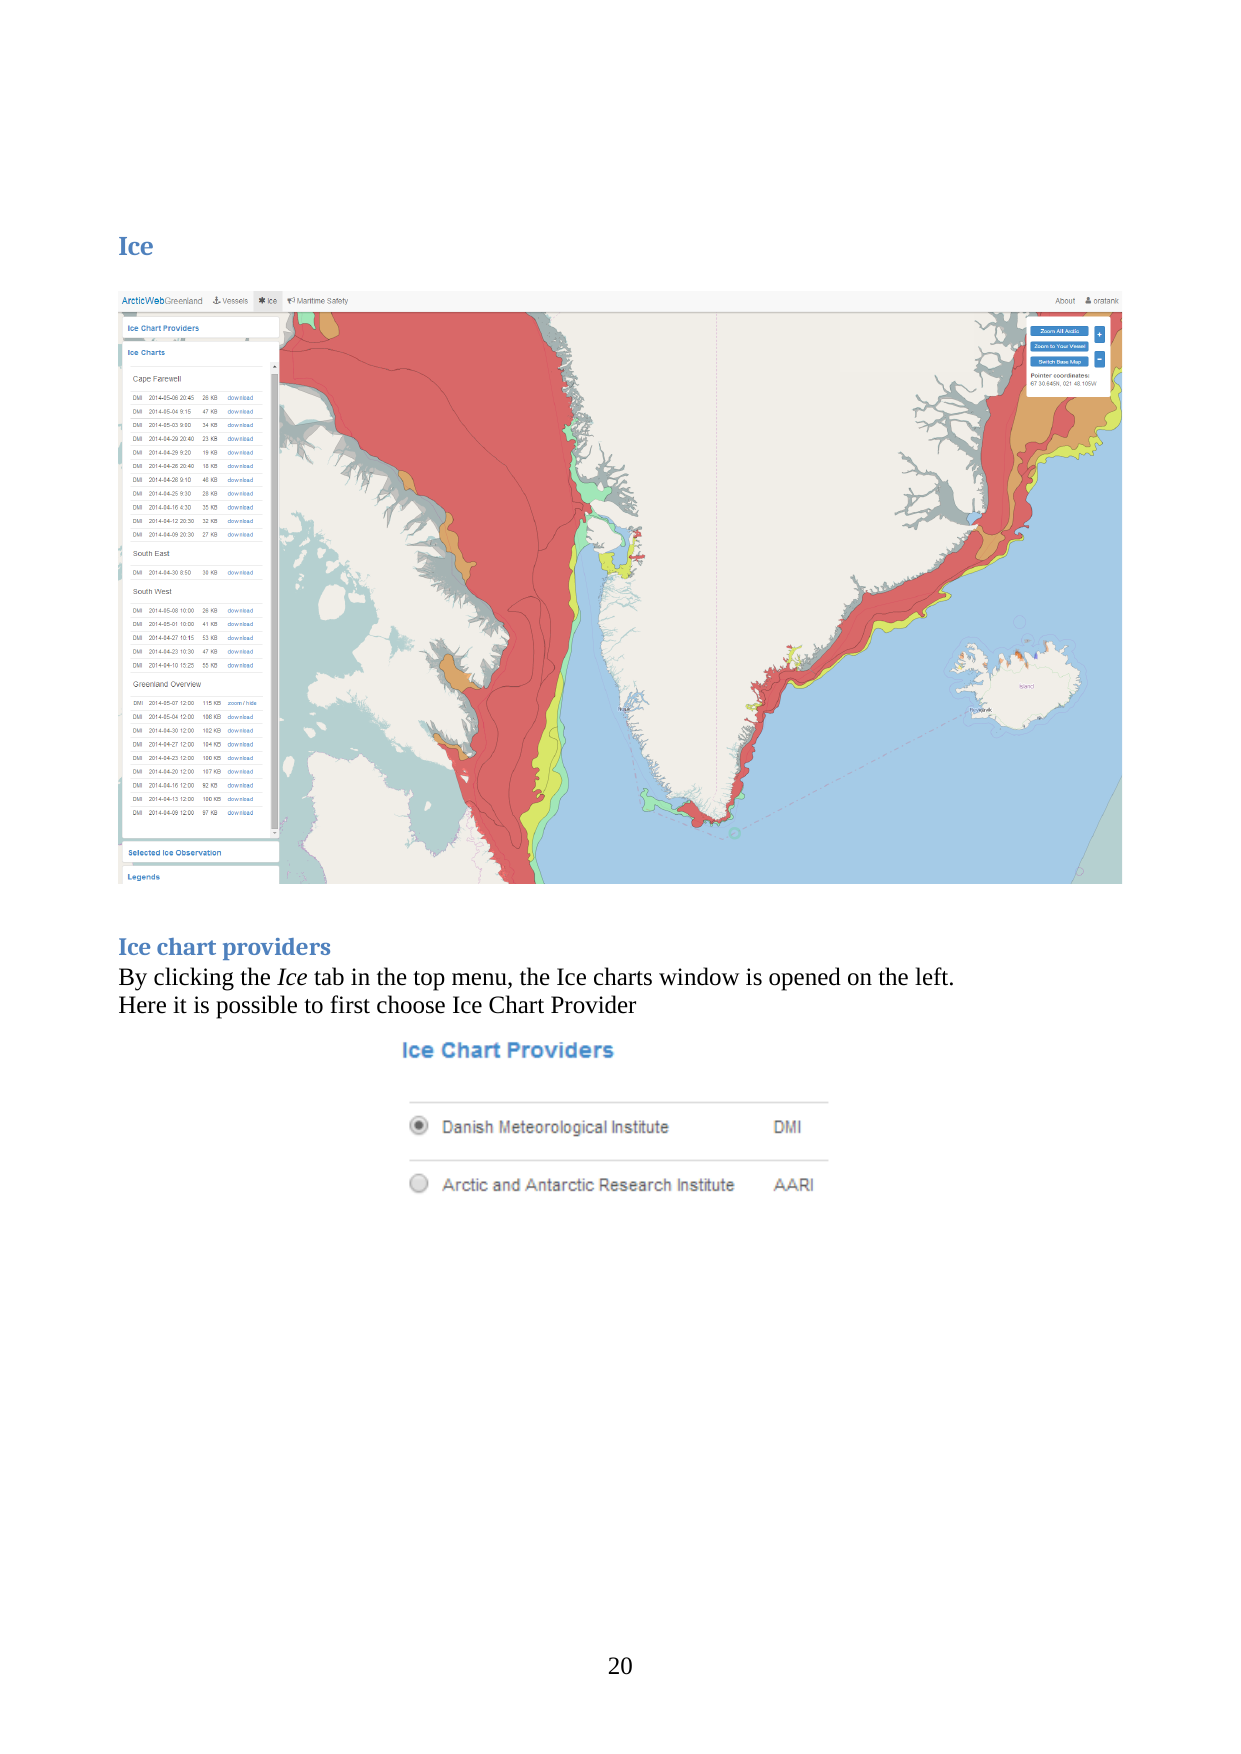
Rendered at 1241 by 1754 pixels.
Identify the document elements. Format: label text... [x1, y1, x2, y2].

picture [118, 291, 1123, 884]
subtitle Ice [118, 231, 1122, 262]
text Here it is possible to first choose Ice Chart Provider [118, 991, 1122, 1019]
picture [391, 1019, 849, 1221]
subtitle Ice chart providers [118, 933, 1122, 962]
text By clicking the Ice tab in the top menu, the Ice charts window is opened on the left. [118, 962, 1122, 991]
